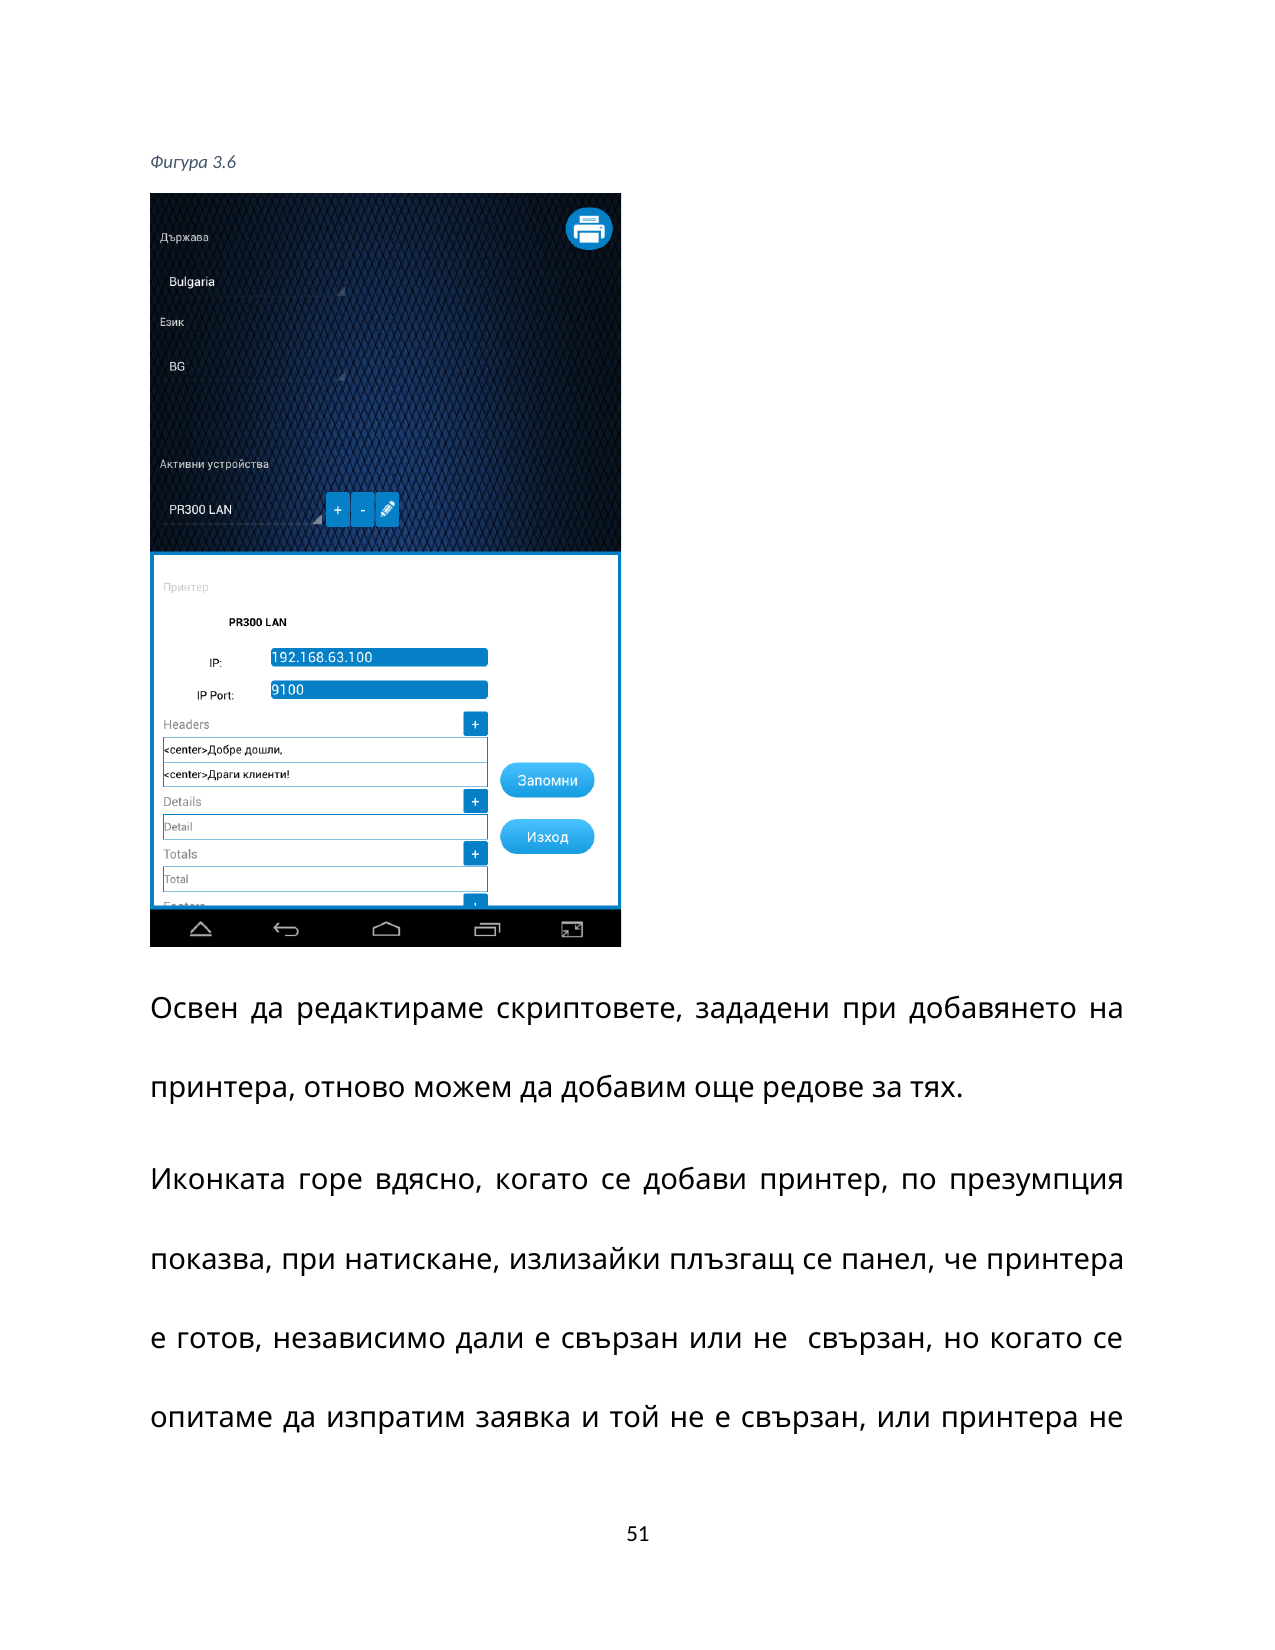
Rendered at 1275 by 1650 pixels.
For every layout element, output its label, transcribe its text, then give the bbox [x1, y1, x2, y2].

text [150, 1158, 1125, 1436]
text Фигура 3.6 [150, 150, 1125, 173]
text Освен да редактираме скриптовете, зададени при добавянето на принтера, отново можем да добавим още редове за тях. [150, 987, 1125, 1106]
picture [150, 193, 622, 947]
